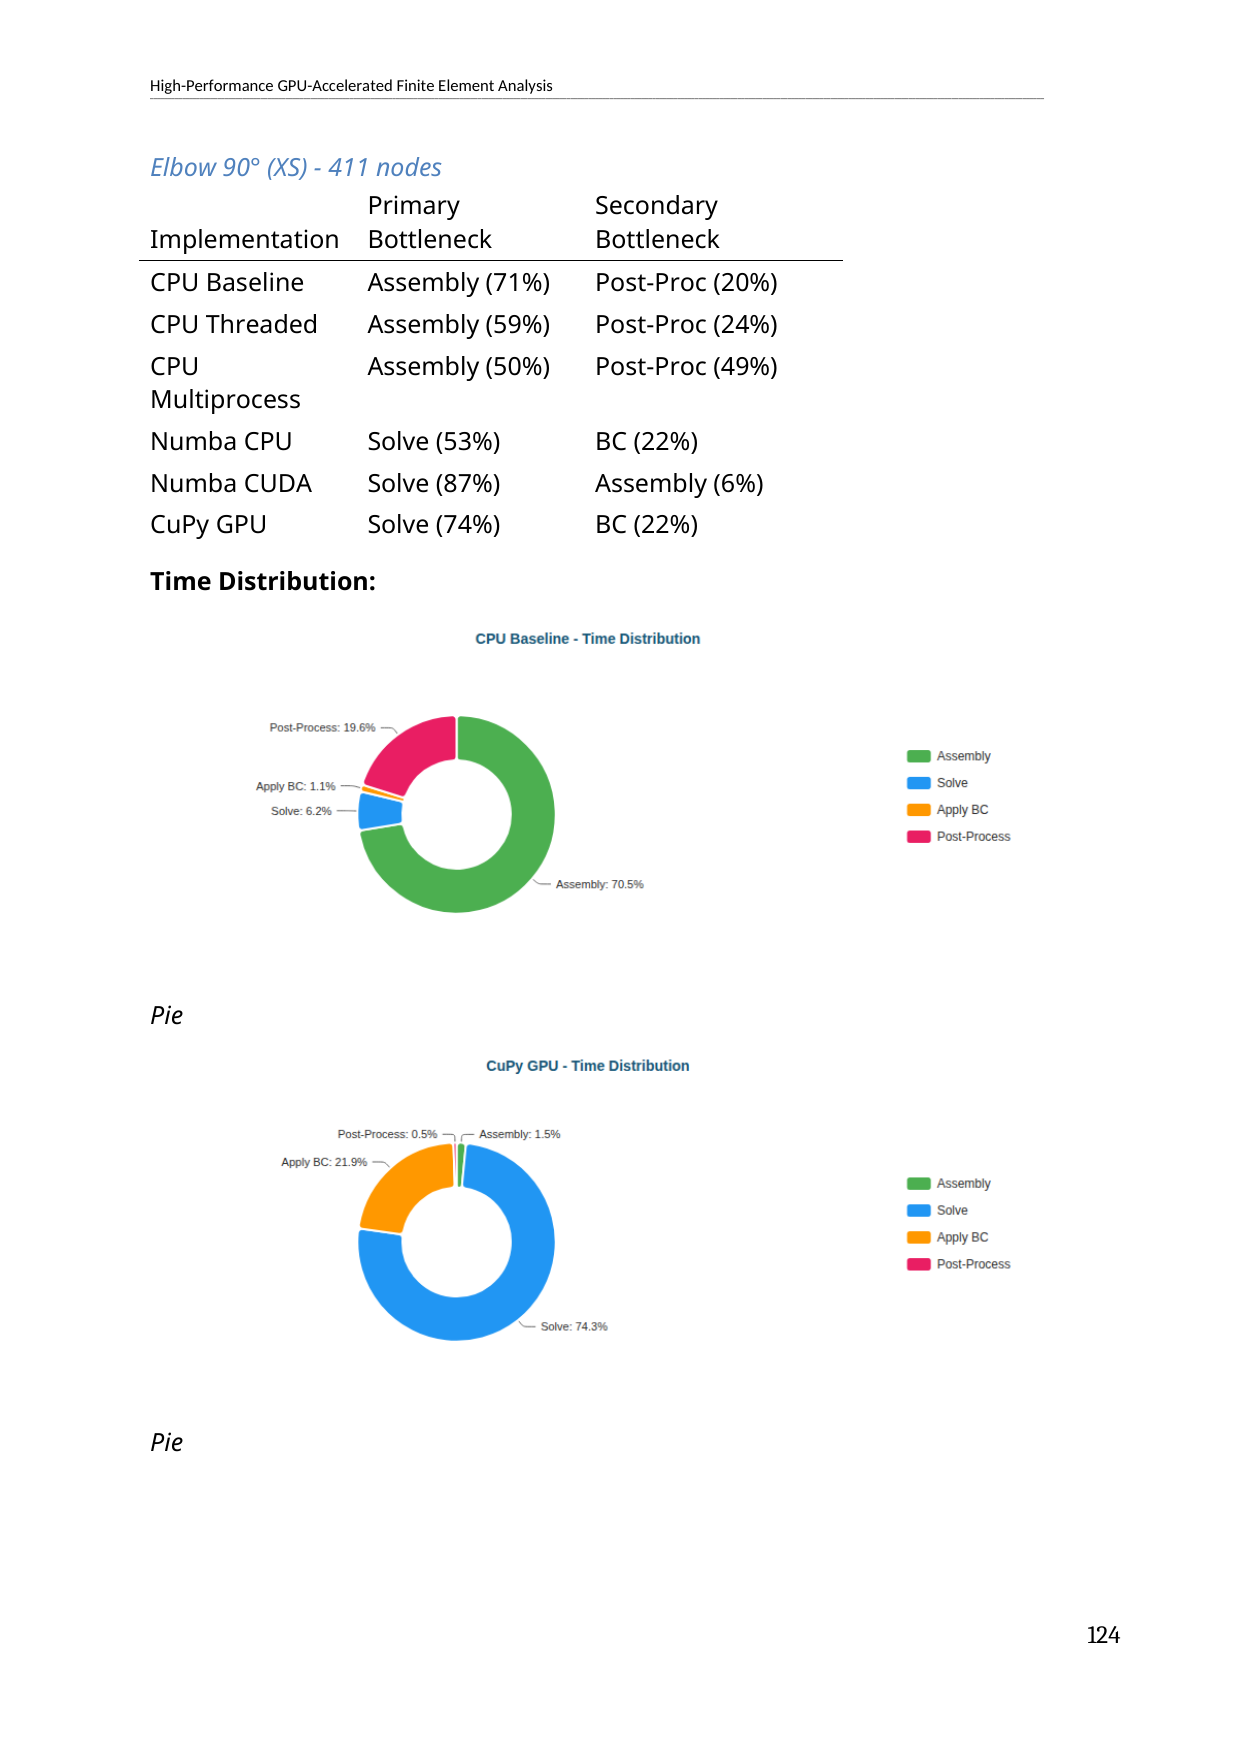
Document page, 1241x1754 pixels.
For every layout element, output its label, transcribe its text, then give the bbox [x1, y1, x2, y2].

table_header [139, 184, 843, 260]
text Pie [150, 1425, 1120, 1459]
text Time Distribution: [150, 563, 1120, 597]
subtitle Elbow 90° (XS) - 411 nodes [150, 150, 1120, 184]
picture [150, 616, 1025, 977]
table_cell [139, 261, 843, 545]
text Pie [150, 997, 1120, 1031]
picture [150, 1043, 1025, 1405]
